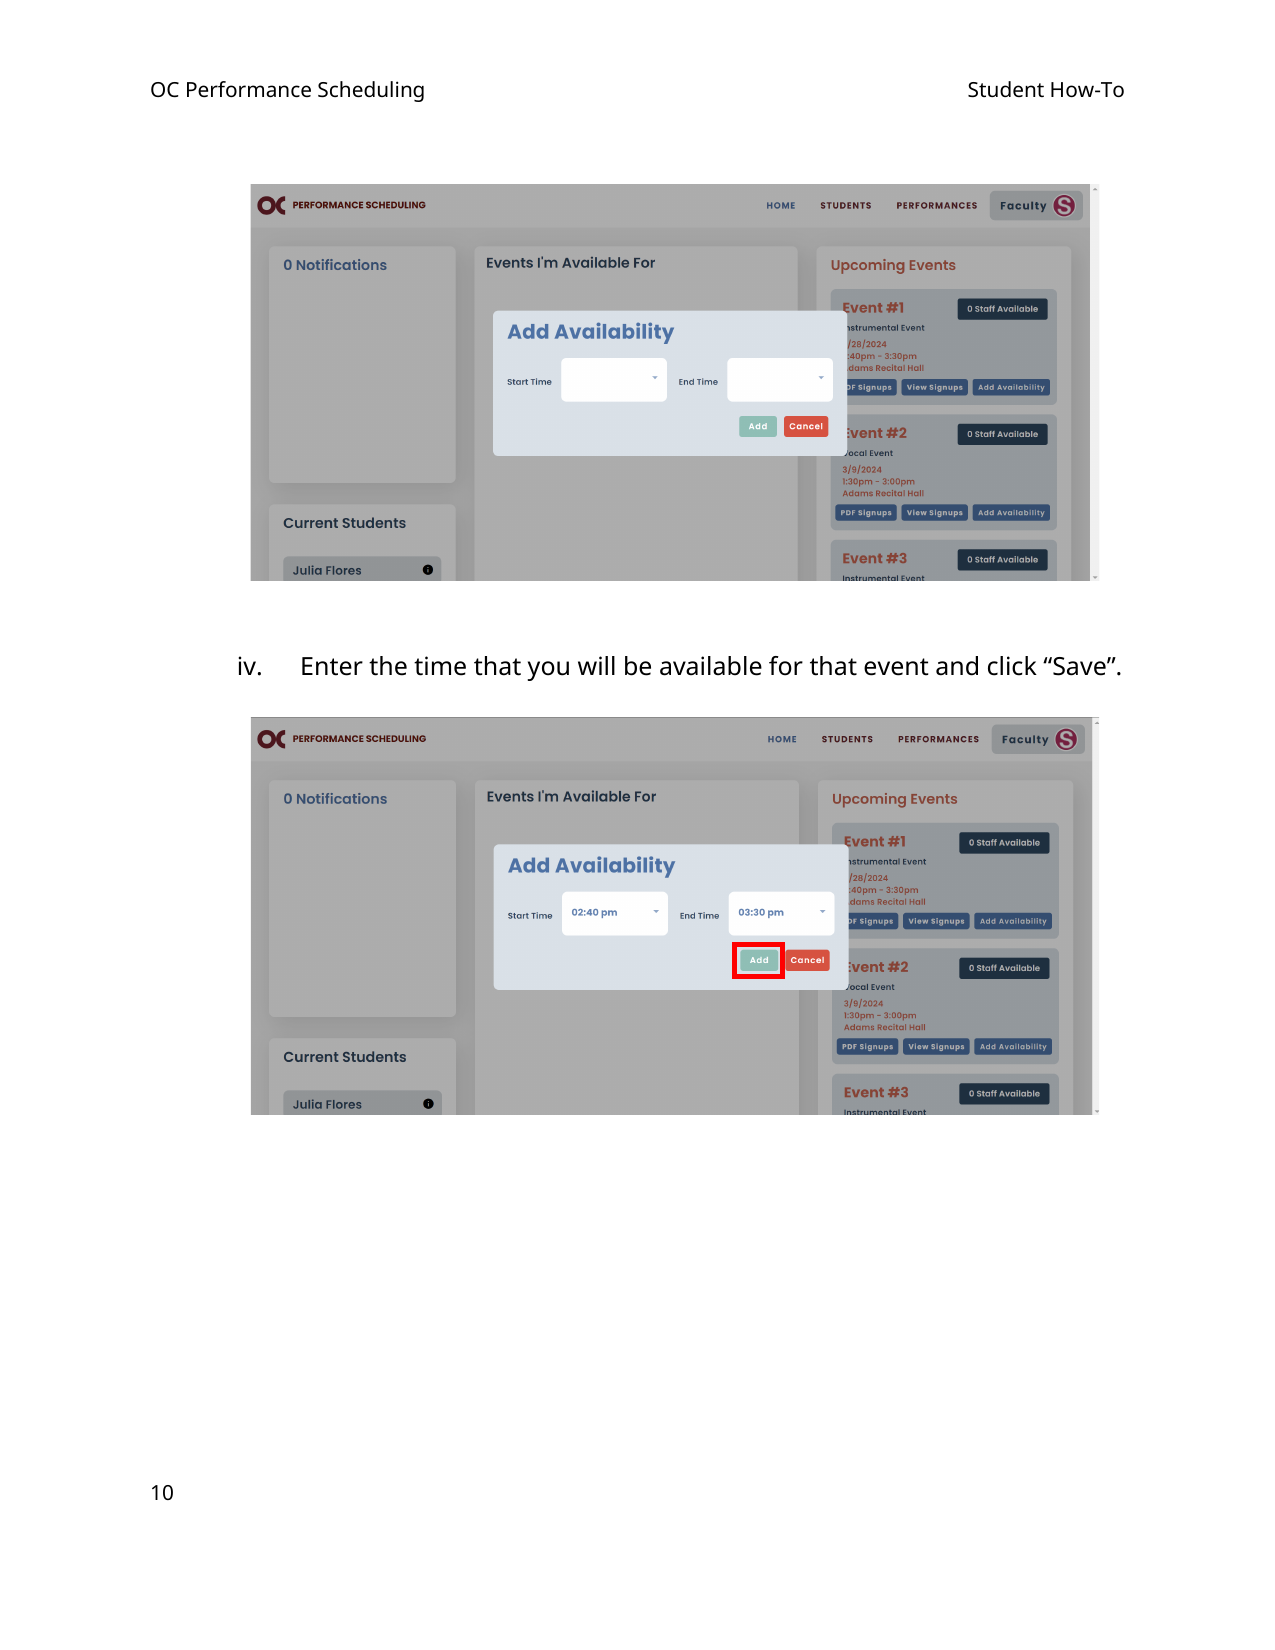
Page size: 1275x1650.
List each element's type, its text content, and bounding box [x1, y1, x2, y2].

picture [250, 184, 1100, 581]
picture [250, 717, 1100, 1115]
list Enter the time that you will be available for that event and click “Save”. [262, 649, 1125, 683]
